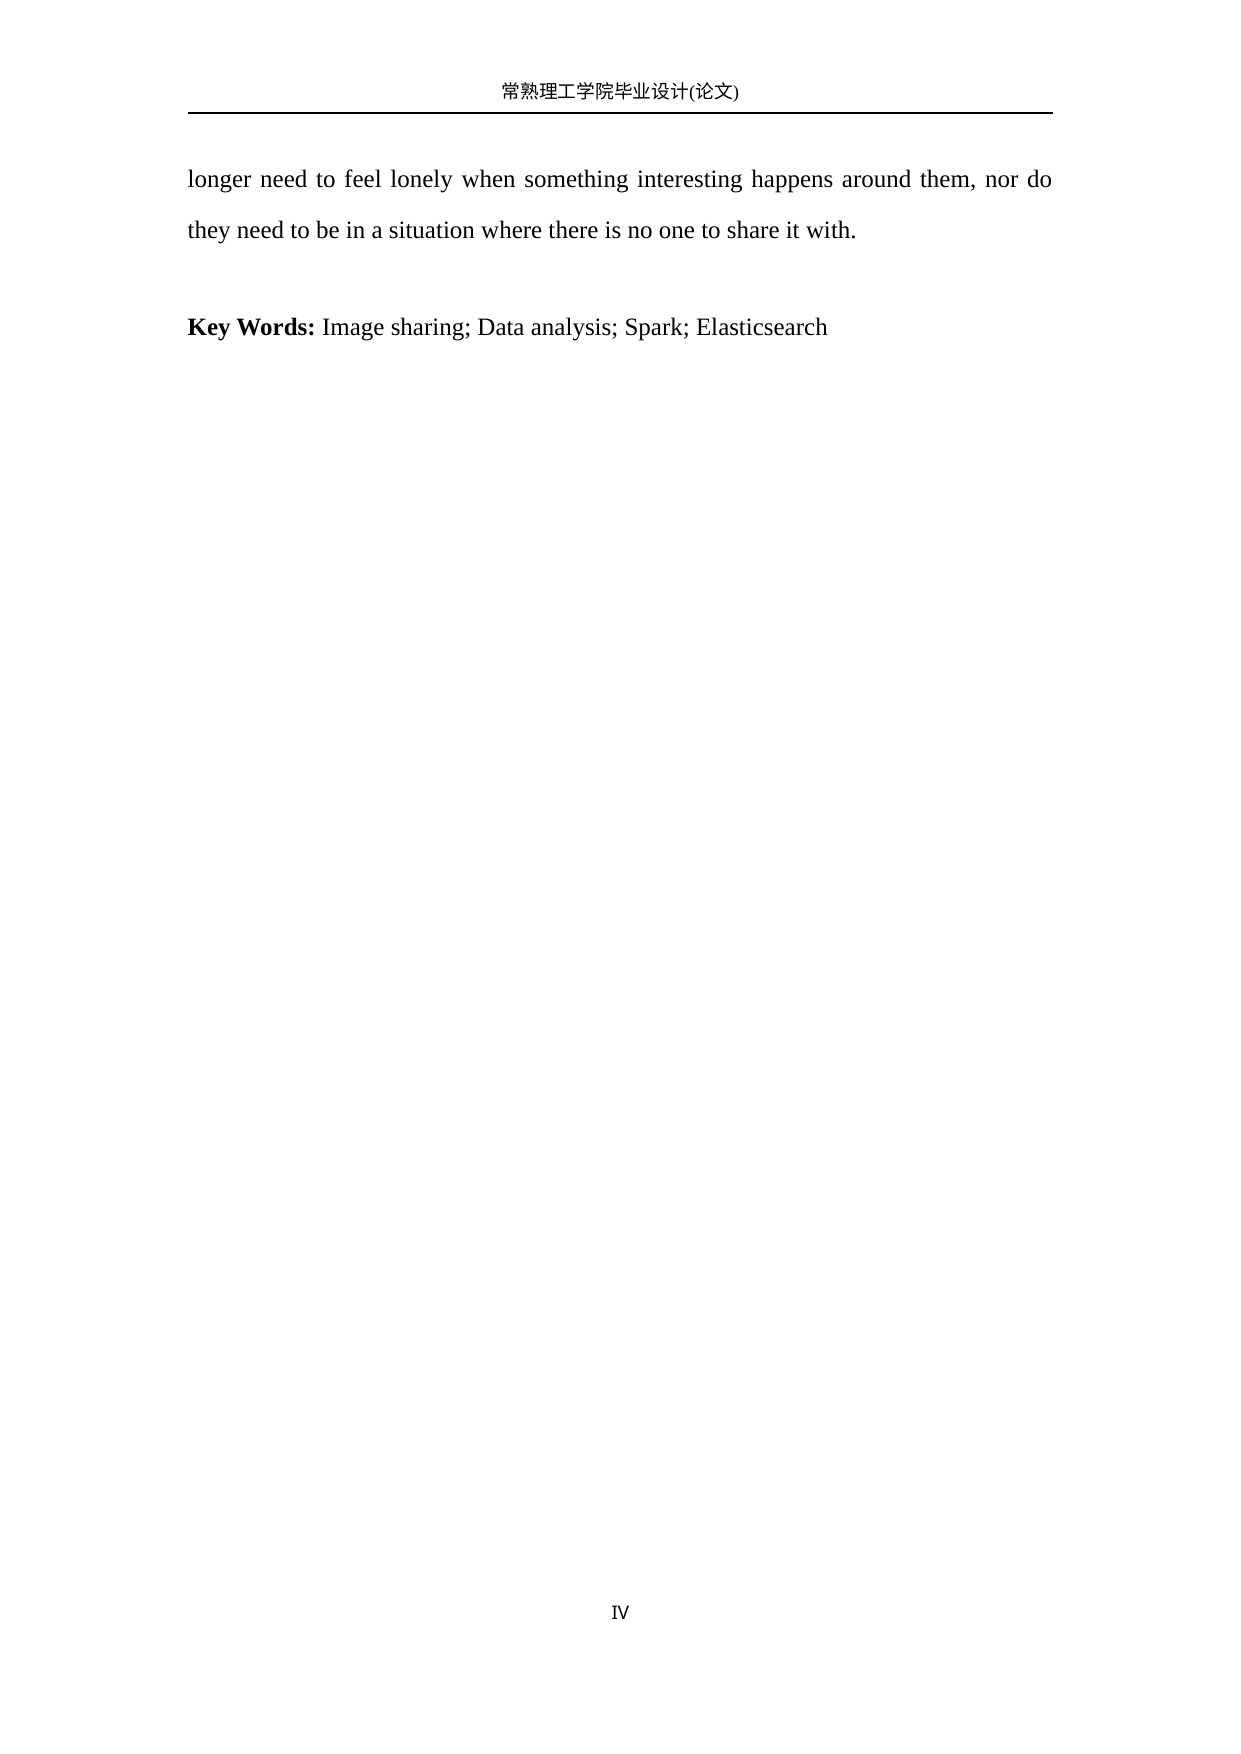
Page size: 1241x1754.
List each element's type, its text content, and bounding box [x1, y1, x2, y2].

text Key Words: Image sharing; Data analysis; Spark; Elasticsearch [187, 309, 1053, 343]
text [187, 162, 1053, 247]
